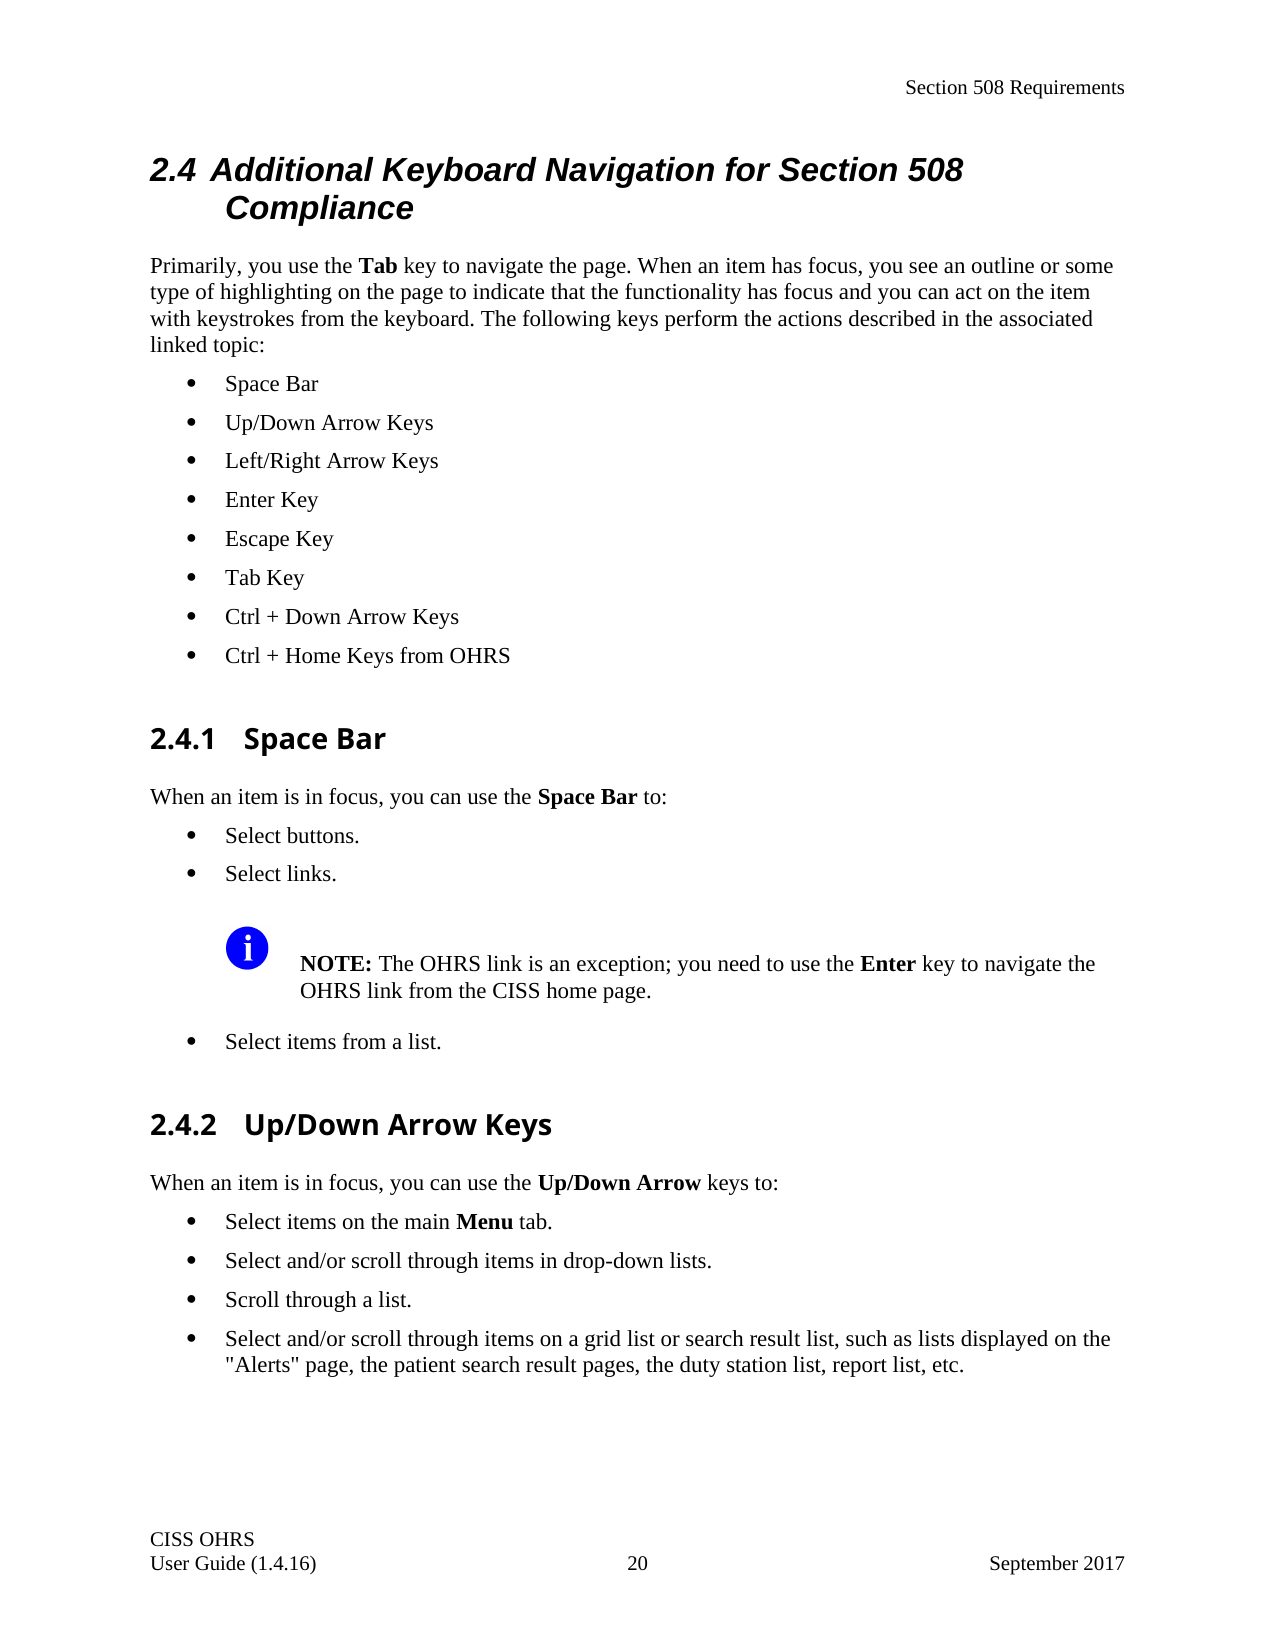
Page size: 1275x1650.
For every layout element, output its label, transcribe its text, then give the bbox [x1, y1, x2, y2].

list Space Bar [187, 370, 1125, 396]
picture [225, 924, 269, 972]
subtitle Space Bar [150, 718, 1125, 758]
text When an item is in focus, you can use the Up/Down Arrow keys to: [150, 1169, 1125, 1196]
text When an item is in focus, you can use the Space Bar to: [150, 783, 1125, 809]
list Ctrl + Down Arrow Keys [187, 603, 1125, 629]
text Primarily, you use the Tab key to navigate the page. When an item has focus, you see an outline or some type of highlighting on the page to indicate that the functionality has focus and you can act on the item with keystrokes from the keyboard. The following keys perform the actions described in the associated linked topic: [150, 252, 1125, 357]
list Ctrl + Home Keys from OHRS [187, 642, 1125, 668]
list Select links. [187, 861, 1125, 887]
list Select items from a list. [187, 1028, 1125, 1054]
list Left/Right Arrow Keys [187, 447, 1125, 474]
subtitle Additional Keyboard Navigation for Section 508 Compliance [150, 150, 1125, 227]
subtitle Up/Down Arrow Keys [150, 1104, 1125, 1144]
list Select buttons. [187, 822, 1125, 848]
list Select and/or scroll through items on a grid list or search result list, such as lists displayed on the "Alerts" page, the patient search result pages, the duty station list, report list, etc. [187, 1324, 1125, 1377]
list Select items on the main Menu tab. [187, 1208, 1125, 1234]
list Enter Key [187, 486, 1125, 513]
list Scroll through a list. [187, 1286, 1125, 1312]
text NOTE: The OHRS link is an exception; you need to use the Enter key to navigate the OHRS link from the CISS home page. [225, 924, 1125, 1003]
list Up/Down Arrow Keys [187, 409, 1125, 435]
list Tab Key [187, 564, 1125, 590]
list Select and/or scroll through items in drop-down lists. [187, 1247, 1125, 1273]
list Escape Key [187, 525, 1125, 552]
